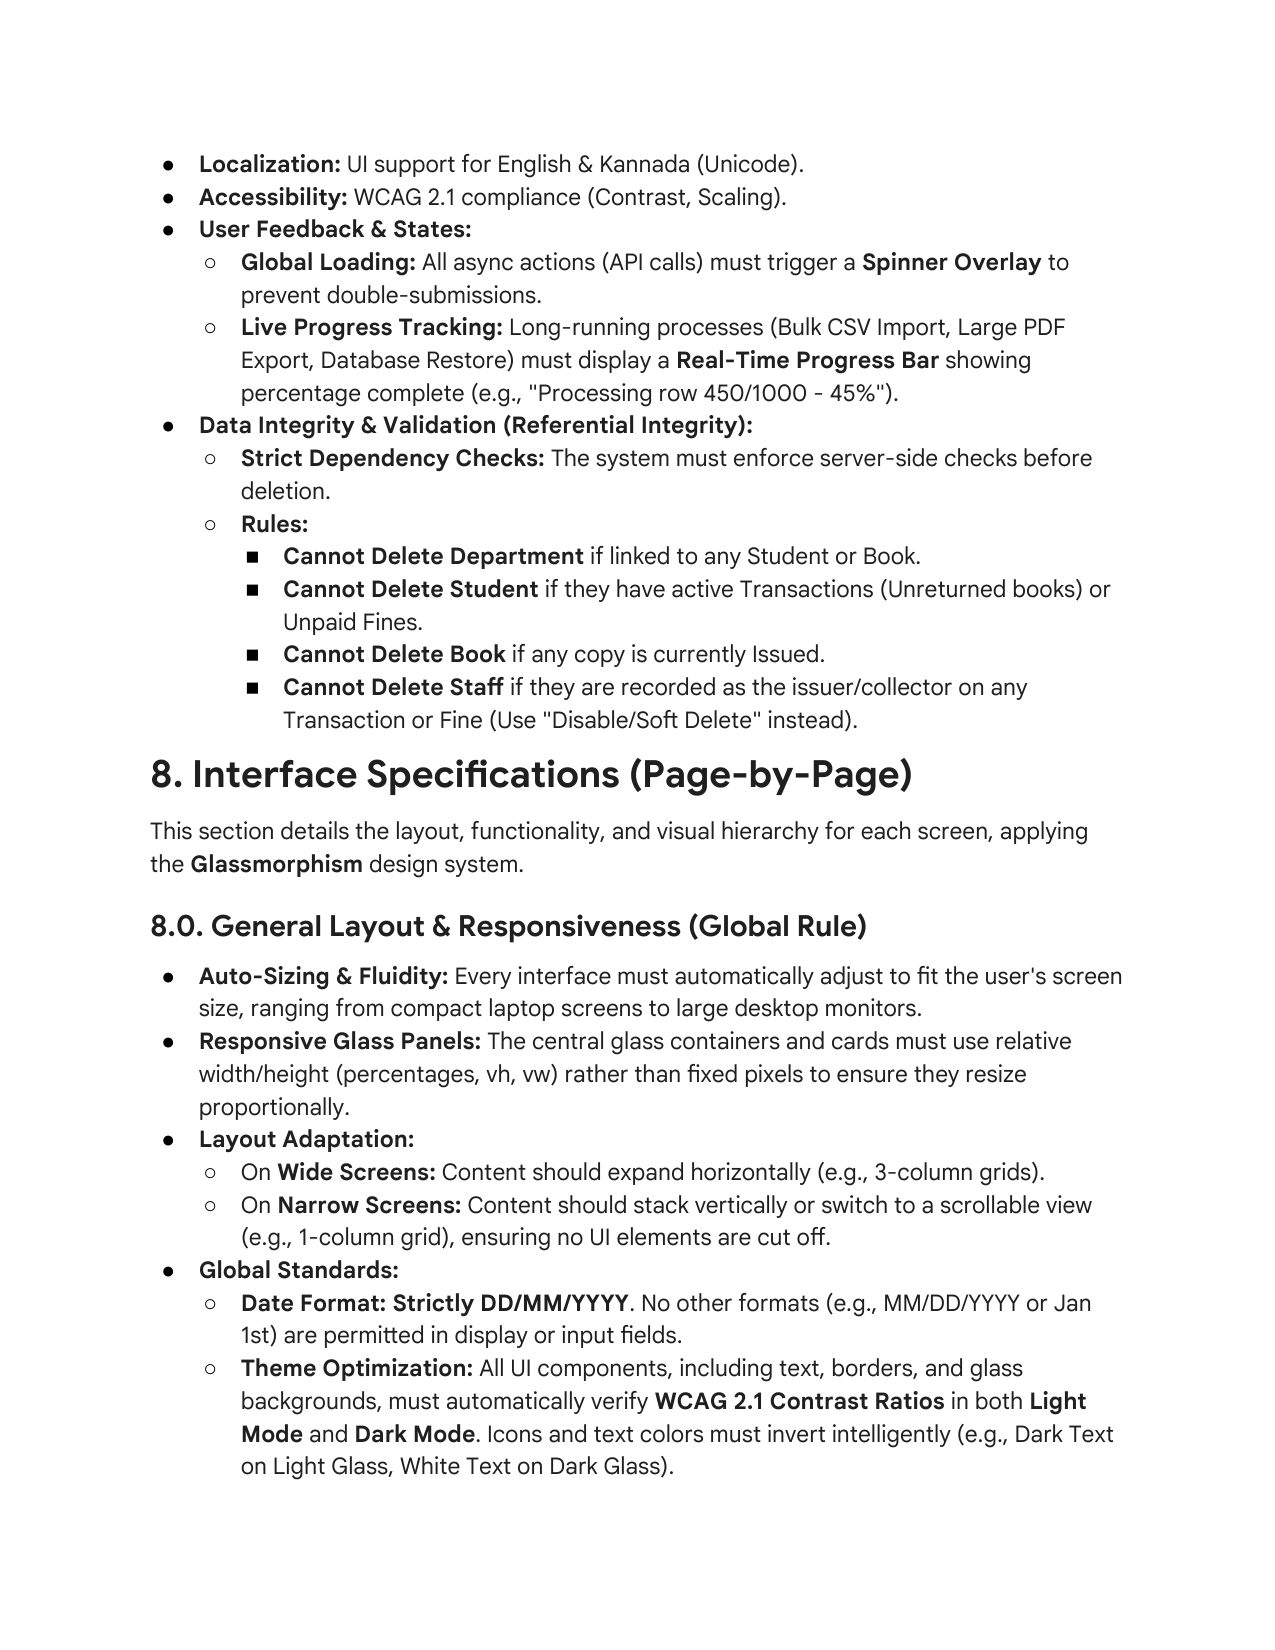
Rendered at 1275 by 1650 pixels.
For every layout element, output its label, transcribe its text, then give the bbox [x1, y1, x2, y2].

list Global Loading: All async actions (API calls) must trigger a Spinner Overlay to prevent double-submissions. [203, 248, 1125, 309]
list Cannot Delete Department if linked to any Student or Book. [245, 542, 1125, 571]
list Layout Adaptation: [161, 1125, 1125, 1154]
list Auto-Sizing & Fluidity: Every interface must automatically adjust to fit the user's screen size, ranging from compact laptop screens to large desktop monitors. [161, 962, 1125, 1023]
list Data Integrity & Validation (Referential Integrity): [161, 412, 1125, 440]
subtitle 8.0. General Layout & Responsiveness (Global Rule) [150, 908, 1125, 944]
list On Wide Screens: Content should expand horizontally (e.g., 3-column grids). [203, 1158, 1125, 1187]
list Cannot Delete Staff if they are recorded as the issuer/collector on any Transaction or Fine (Use "Disable/Soft Delete" instead). [245, 673, 1125, 735]
text This section details the layout, functionality, and visual hierarchy for each screen, applying the Glassmorphism design system. [150, 817, 1125, 879]
list Localization: UI support for English & Kannada (Unicode). [161, 150, 1125, 179]
list Global Standards: [161, 1256, 1125, 1285]
list Cannot Delete Student if they have active Transactions (Unreturned books) or Unpaid Fines. [245, 575, 1125, 637]
list Date Format: Strictly DD/MM/YYYY. No other formats (e.g., MM/DD/YYYY or Jan 1st) are permitted in display or input fields. [203, 1289, 1125, 1350]
list Accessibility: WCAG 2.1 compliance (Contrast, Scaling). [161, 183, 1125, 211]
list Theme Optimization: All UI components, including text, borders, and glass backgrounds, must automatically verify WCAG 2.1 Contrast Ratios in both Light Mode and Dark Mode. Icons and text colors must invert intelligently (e.g., Dark Text on Light Glass, White Text on Dark Glass). [203, 1354, 1125, 1481]
list Cannot Delete Book if any copy is currently Issued. [245, 641, 1125, 669]
list Responsive Glass Panels: The central glass containers and cards must use relative width/height (percentages, vh, vw) rather than fixed pixels to ensure they resize proportionally. [161, 1027, 1125, 1121]
list User Feedback & States: [161, 215, 1125, 244]
list On Narrow Screens: Content should stack vertically or switch to a scrollable view (e.g., 1-column grid), ensuring no UI elements are cut off. [203, 1191, 1125, 1252]
subtitle 8. Interface Specifications (Page-by-Page) [150, 751, 1125, 798]
list Rules: [203, 510, 1125, 538]
list Strict Dependency Checks: The system must enforce server-side checks before deletion. [203, 444, 1125, 506]
list Live Progress Tracking: Long-running processes (Bulk CSV Import, Large PDF Export, Database Restore) must display a Real-Time Progress Bar showing percentage complete (e.g., "Processing row 450/1000 - 45%"). [203, 313, 1125, 408]
